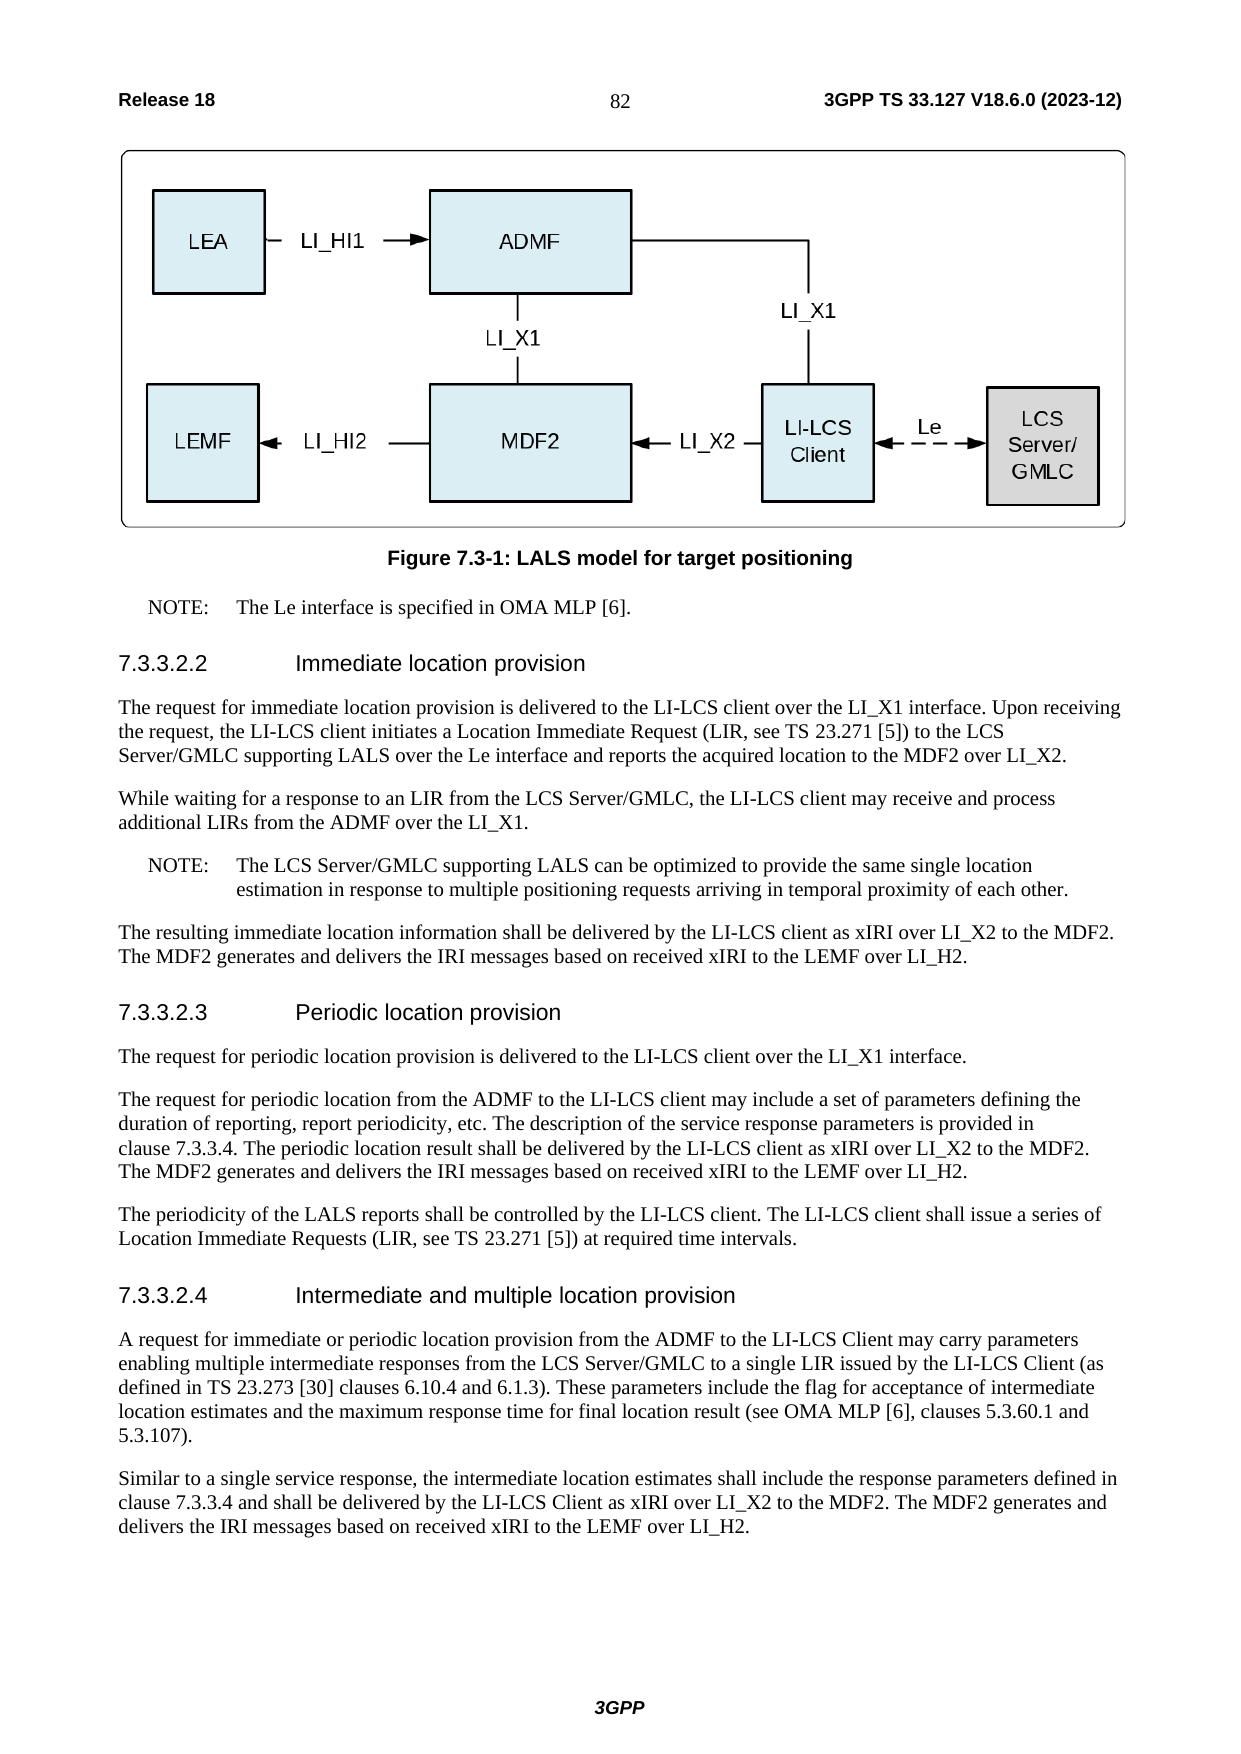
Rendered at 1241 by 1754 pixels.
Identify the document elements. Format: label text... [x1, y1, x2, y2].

text Figure 7.3-1: LALS model for target positioning [118, 546, 1122, 570]
subtitle 7.3.3.2.3 Periodic location provision [118, 999, 1122, 1026]
text The request for immediate location provision is delivered to the LI-LCS client over the LI_X1 interface. Upon receiving the request, the LI-LCS client initiates a Location Immediate Request (LIR, see TS 23.271 [5]) to the LCS Server/GMLC supporting LALS over the Le interface and reports the acquired location to the MDF2 over LI_X2. [118, 695, 1122, 767]
text The request for periodic location from the ADMF to the LI-LCS client may include a set of parameters defining the duration of reporting, report periodicity, etc. The description of the service response parameters is provided in clause 7.3.3.4. The periodic location result shall be delivered by the LI-LCS client as xIRI over LI_X2 to the MDF2. The MDF2 generates and delivers the IRI messages based on received xIRI to the LEMF over LI_H2. [118, 1087, 1122, 1183]
subtitle 7.3.3.2.2 Immediate location provision [118, 650, 1122, 677]
text While waiting for a response to an LIR from the LCS Server/GMLC, the LI-LCS client may receive and process additional LIRs from the ADMF over the LI_X1. [118, 786, 1122, 834]
text The periodicity of the LALS reports shall be controlled by the LI-LCS client. The LI-LCS client shall issue a series of Location Immediate Requests (LIR, see TS 23.271 [5]) at required time intervals. [118, 1202, 1122, 1250]
text The request for periodic location provision is delivered to the LI-LCS client over the LI_X1 interface. [118, 1044, 1122, 1068]
text NOTE: The Le interface is specified in OMA MLP [6]. [148, 595, 1122, 619]
text The resulting immediate location information shall be delivered by the LI-LCS client as xIRI over LI_X2 to the MDF2. The MDF2 generates and delivers the IRI messages based on received xIRI to the LEMF over LI_H2. [118, 920, 1122, 968]
subtitle 7.3.3.2.4 Intermediate and multiple location provision [118, 1282, 1122, 1308]
text NOTE: The LCS Server/GMLC supporting LALS can be optimized to provide the same single location estimation in response to multiple positioning requests arriving in temporal proximity of each other. [148, 853, 1122, 901]
text A request for immediate or periodic location provision from the ADMF to the LI-LCS Client may carry parameters enabling multiple intermediate responses from the LCS Server/GMLC to a single LIR issued by the LI-LCS Client (as defined in TS 23.273 [30] clauses 6.10.4 and 6.1.3). These parameters include the flag for acceptance of intermediate location estimates and the maximum response time for final location result (see OMA MLP [6], clauses 5.3.60.1 and 5.3.107). [118, 1327, 1122, 1447]
text Similar to a single service response, the intermediate location estimates shall include the response parameters defined in clause 7.3.3.4 and shall be delivered by the LI-LCS Client as xIRI over LI_X2 to the MDF2. The MDF2 generates and delivers the IRI messages based on received xIRI to the LEMF over LI_H2. [118, 1466, 1122, 1538]
